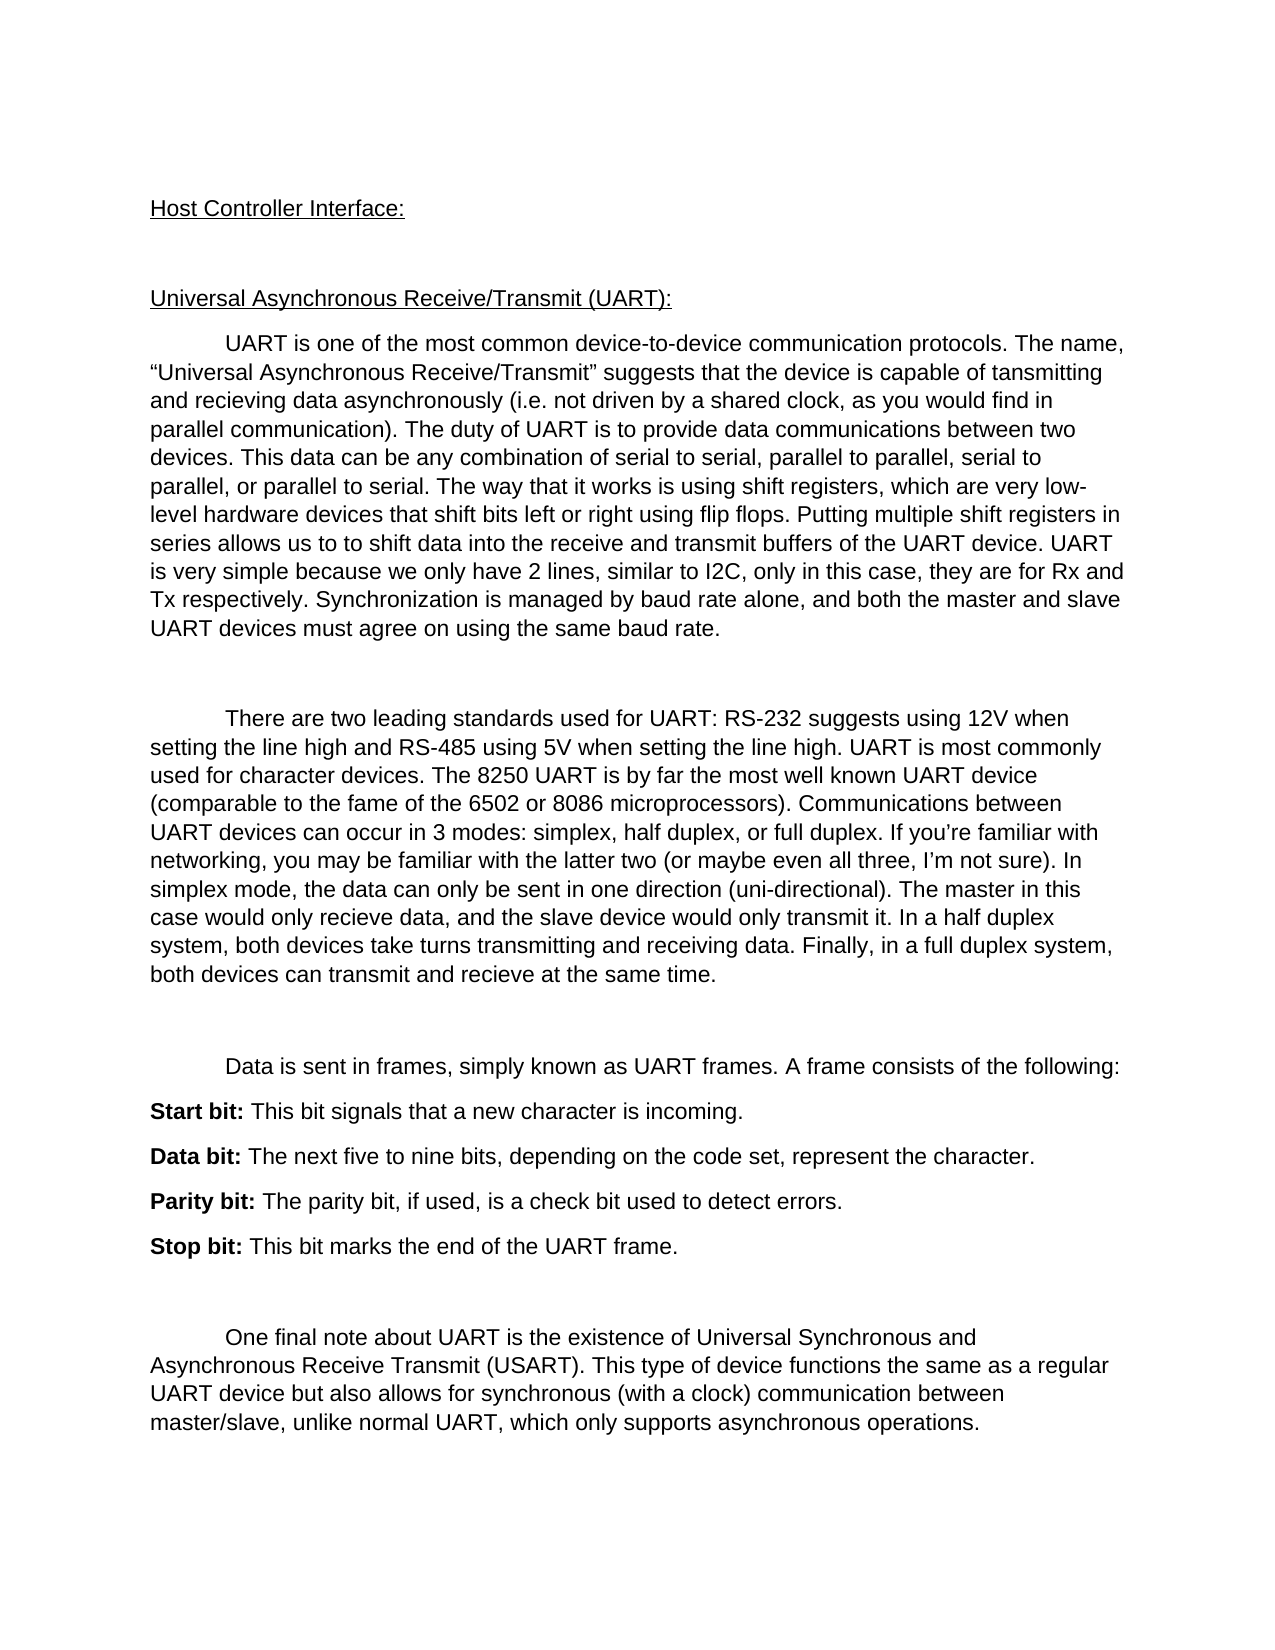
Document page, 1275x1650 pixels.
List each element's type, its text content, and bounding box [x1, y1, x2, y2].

text Data is sent in frames, simply known as UART frames. A frame consists of the following: [150, 1053, 1125, 1079]
text Data bit: The next five to nine bits, depending on the code set, represent the character. [150, 1143, 1125, 1169]
text One final note about UART is the existence of Universal Synchronous and Asynchronous Receive Transmit (USART). This type of device functions the same as a regular UART device but also allows for synchronous (with a clock) communication between master/slave, unlike normal UART, which only supports asynchronous operations. [150, 1323, 1125, 1435]
text Host Controller Interface: [150, 195, 1125, 221]
text Universal Asynchronous Receive/Transmit (UART): [150, 285, 1125, 312]
text Parity bit: The parity bit, if used, is a check bit used to detect errors. [150, 1188, 1125, 1214]
text Stop bit: This bit marks the end of the UART frame. [150, 1233, 1125, 1259]
text Start bit: This bit signals that a new character is incoming. [150, 1098, 1125, 1124]
text UART is one of the most common device-to-device communication protocols. The name, “Universal Asynchronous Receive/Transmit” suggests that the device is capable of tansmitting and recieving data asynchronously (i.e. not driven by a shared clock, as you would find in parallel communication). The duty of UART is to provide data communications between two devices. This data can be any combination of serial to serial, parallel to parallel, serial to parallel, or parallel to serial. The way that it works is using shift registers, which are very low-level hardware devices that shift bits left or right using flip flops. Putting multiple shift registers in series allows us to to shift data into the receive and transmit buffers of the UART device. UART is very simple because we only have 2 lines, similar to I2C, only in this case, they are for Rx and Tx respectively. Synchronization is managed by baud rate alone, and both the master and slave UART devices must agree on using the same baud rate. [150, 330, 1125, 641]
text There are two leading standards used for UART: RS-232 suggests using 12V when setting the line high and RS-485 using 5V when setting the line high. UART is most commonly used for character devices. The 8250 UART is by far the most well known UART device (comparable to the fame of the 6502 or 8086 microprocessors). Communications between UART devices can occur in 3 modes: simplex, half duplex, or full duplex. If you’re familiar with networking, you may be familiar with the latter two (or maybe even all three, I’m not sure). In simplex mode, the data can only be sent in one direction (uni-directional). The master in this case would only recieve data, and the slave device would only transmit it. In a half duplex system, both devices take turns transmitting and receiving data. Finally, in a full duplex system, both devices can transmit and recieve at the same time. [150, 705, 1125, 987]
